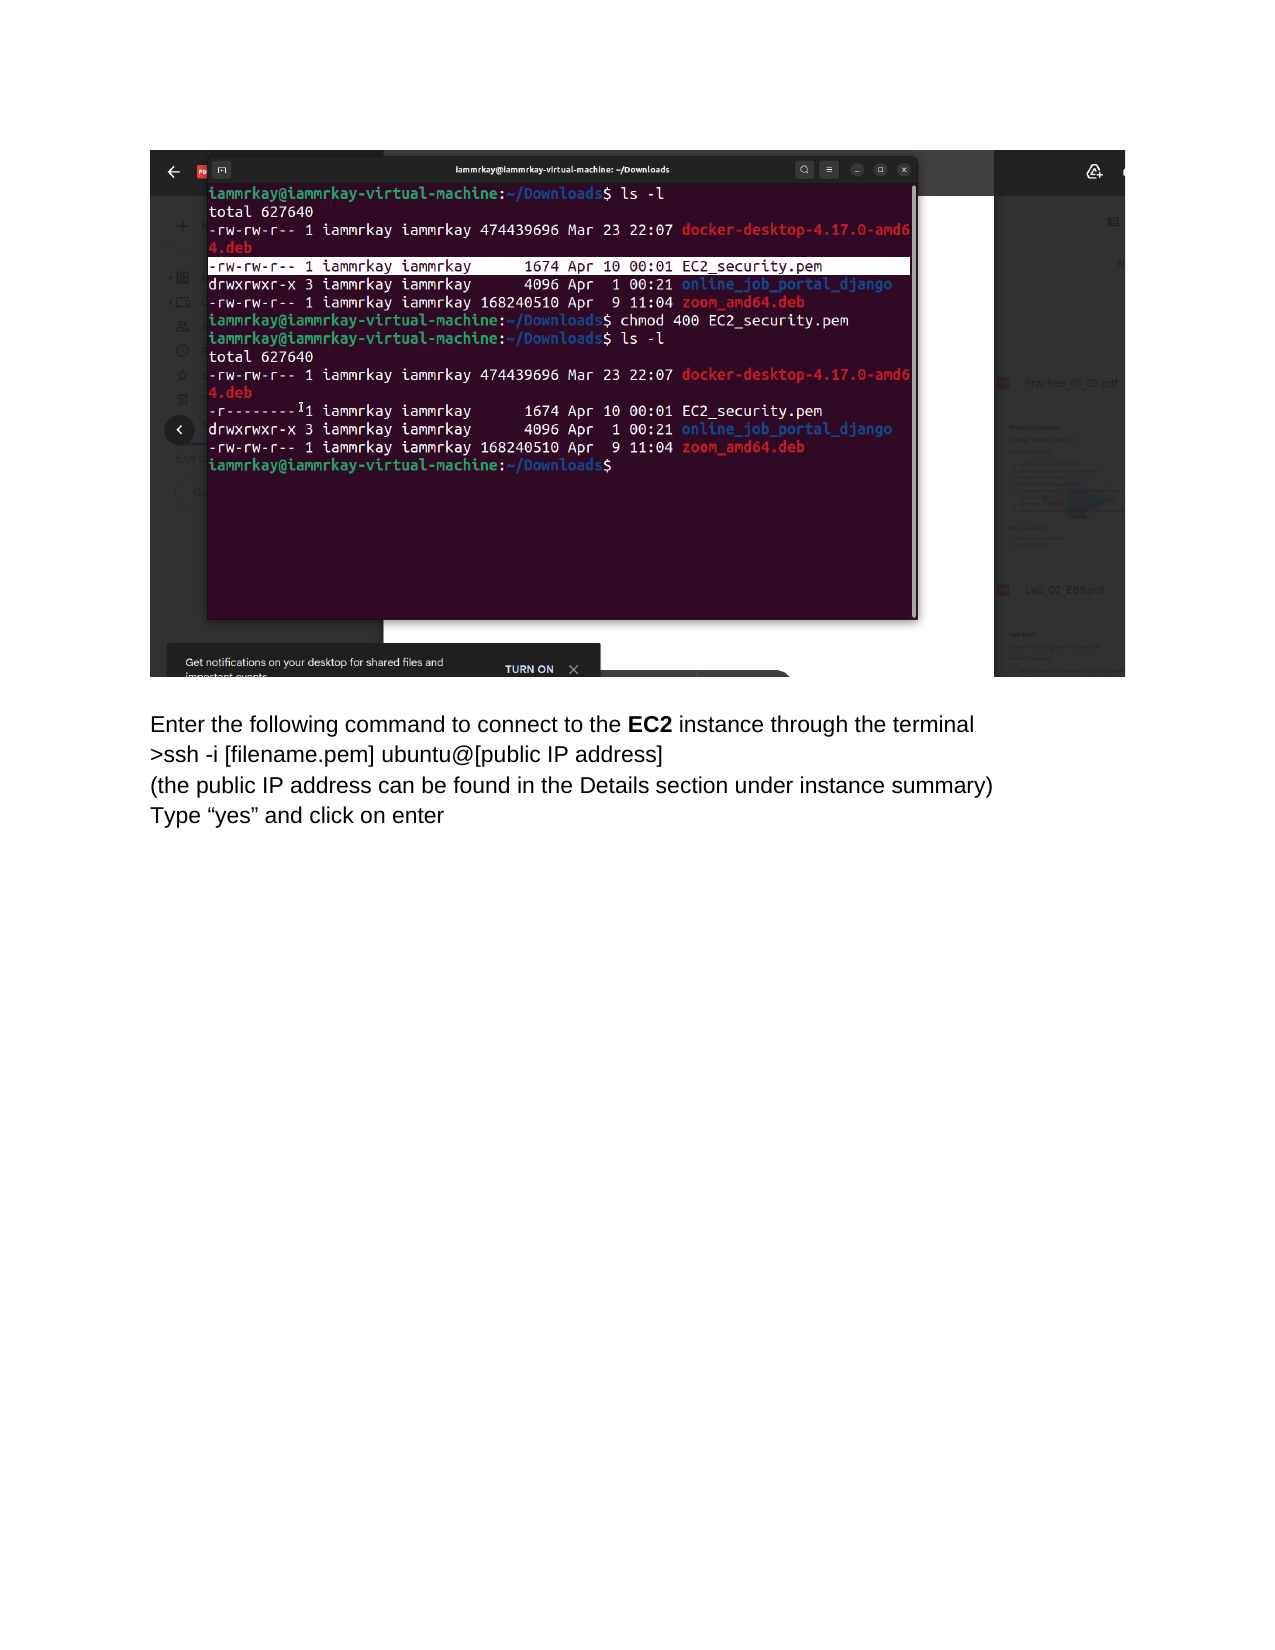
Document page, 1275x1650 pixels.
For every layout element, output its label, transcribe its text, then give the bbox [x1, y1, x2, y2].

text >ssh -i [filename.pem] ubuntu@[public IP address] [150, 741, 1125, 768]
picture [150, 150, 1125, 677]
text Enter the following command to connect to the EC2 instance through the terminal [150, 711, 1125, 737]
text (the public IP address can be found in the Details section under instance summary) [150, 772, 1125, 798]
text Type “yes” and click on enter [150, 802, 1125, 828]
